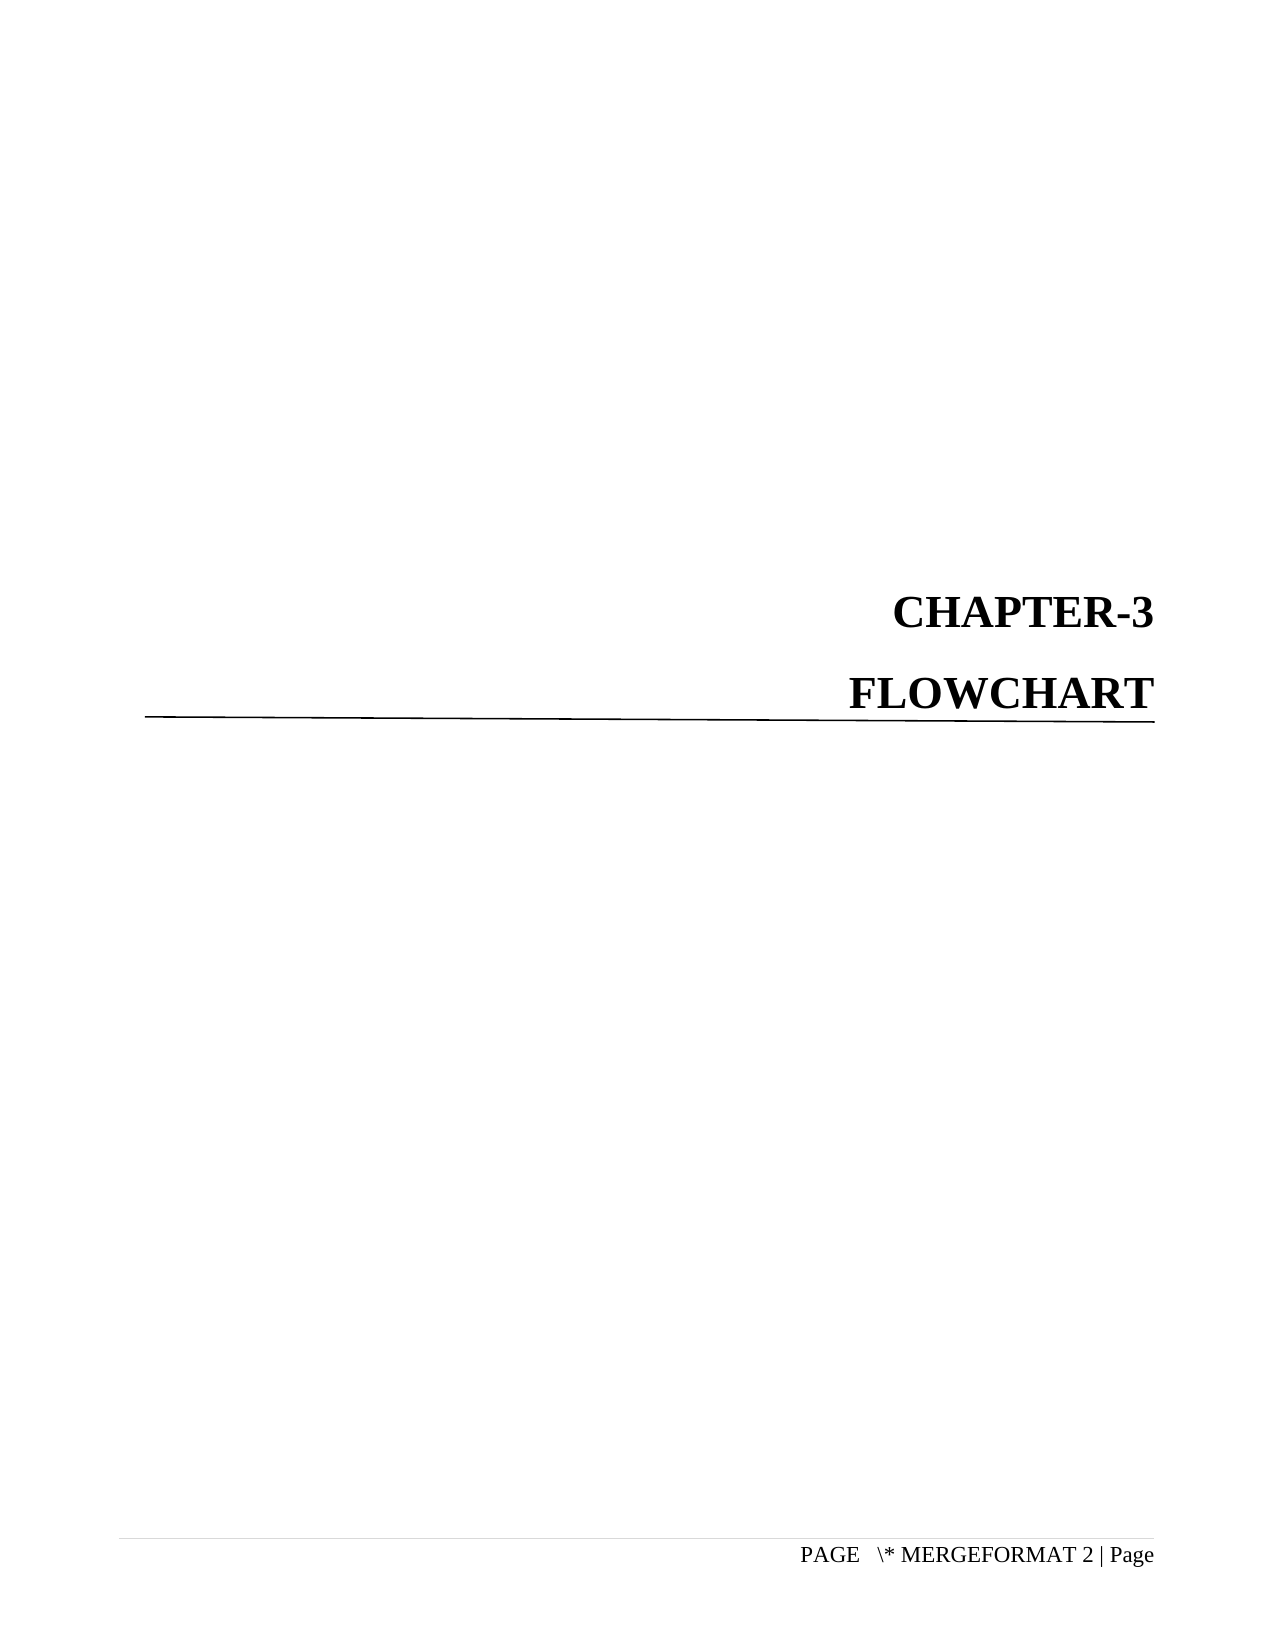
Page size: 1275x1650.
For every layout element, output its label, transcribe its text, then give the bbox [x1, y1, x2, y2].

text CHAPTER-3 [119, 584, 1154, 637]
text FLOWCHART [119, 666, 1154, 719]
